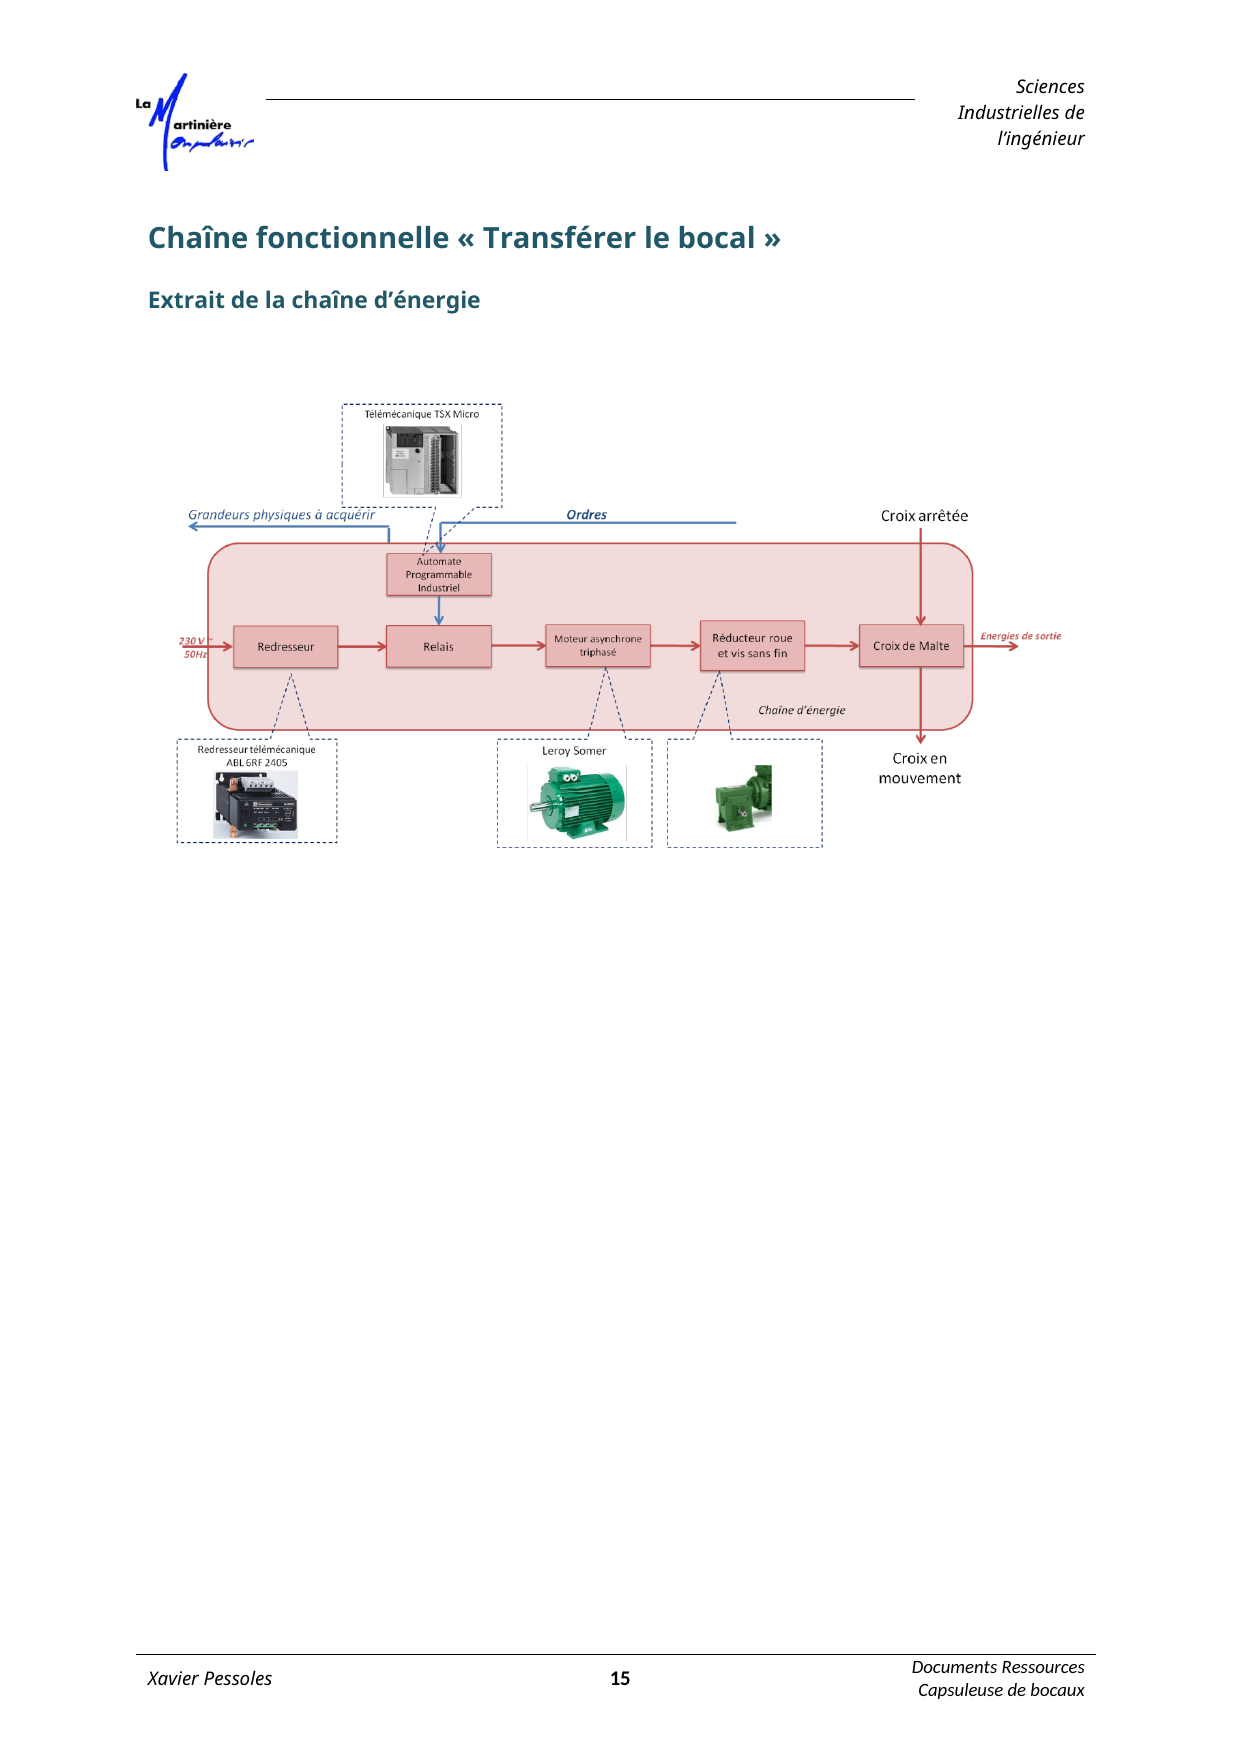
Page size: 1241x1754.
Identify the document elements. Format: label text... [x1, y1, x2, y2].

subtitle Chaîne fonctionnelle « Transférer le bocal » [148, 217, 1093, 257]
subtitle Extrait de la chaîne d’énergie [148, 284, 1093, 315]
picture [171, 403, 1069, 848]
picture [136, 73, 254, 171]
